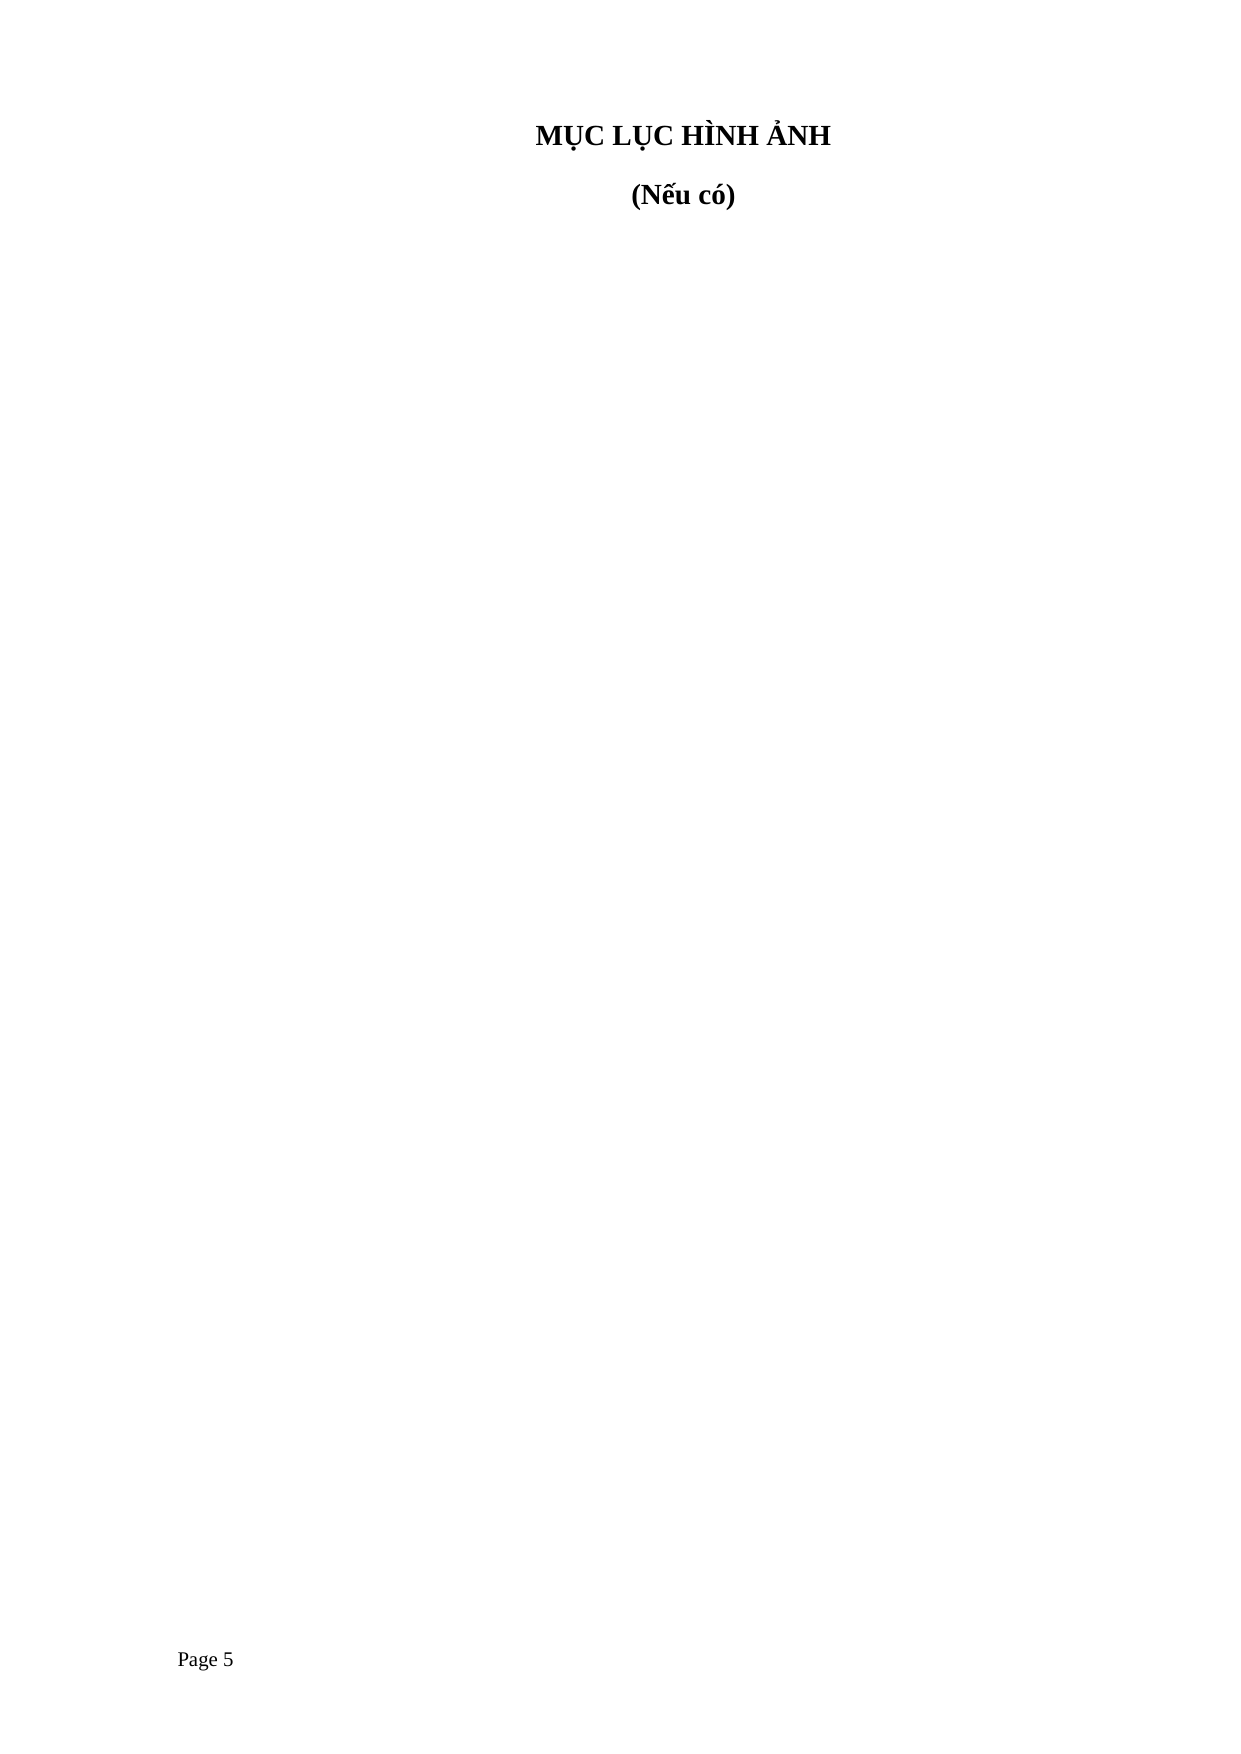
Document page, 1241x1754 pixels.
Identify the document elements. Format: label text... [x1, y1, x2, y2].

text MỤC LỤC HÌNH ẢNH [177, 118, 1152, 152]
text (Nếu có) [177, 177, 1152, 211]
